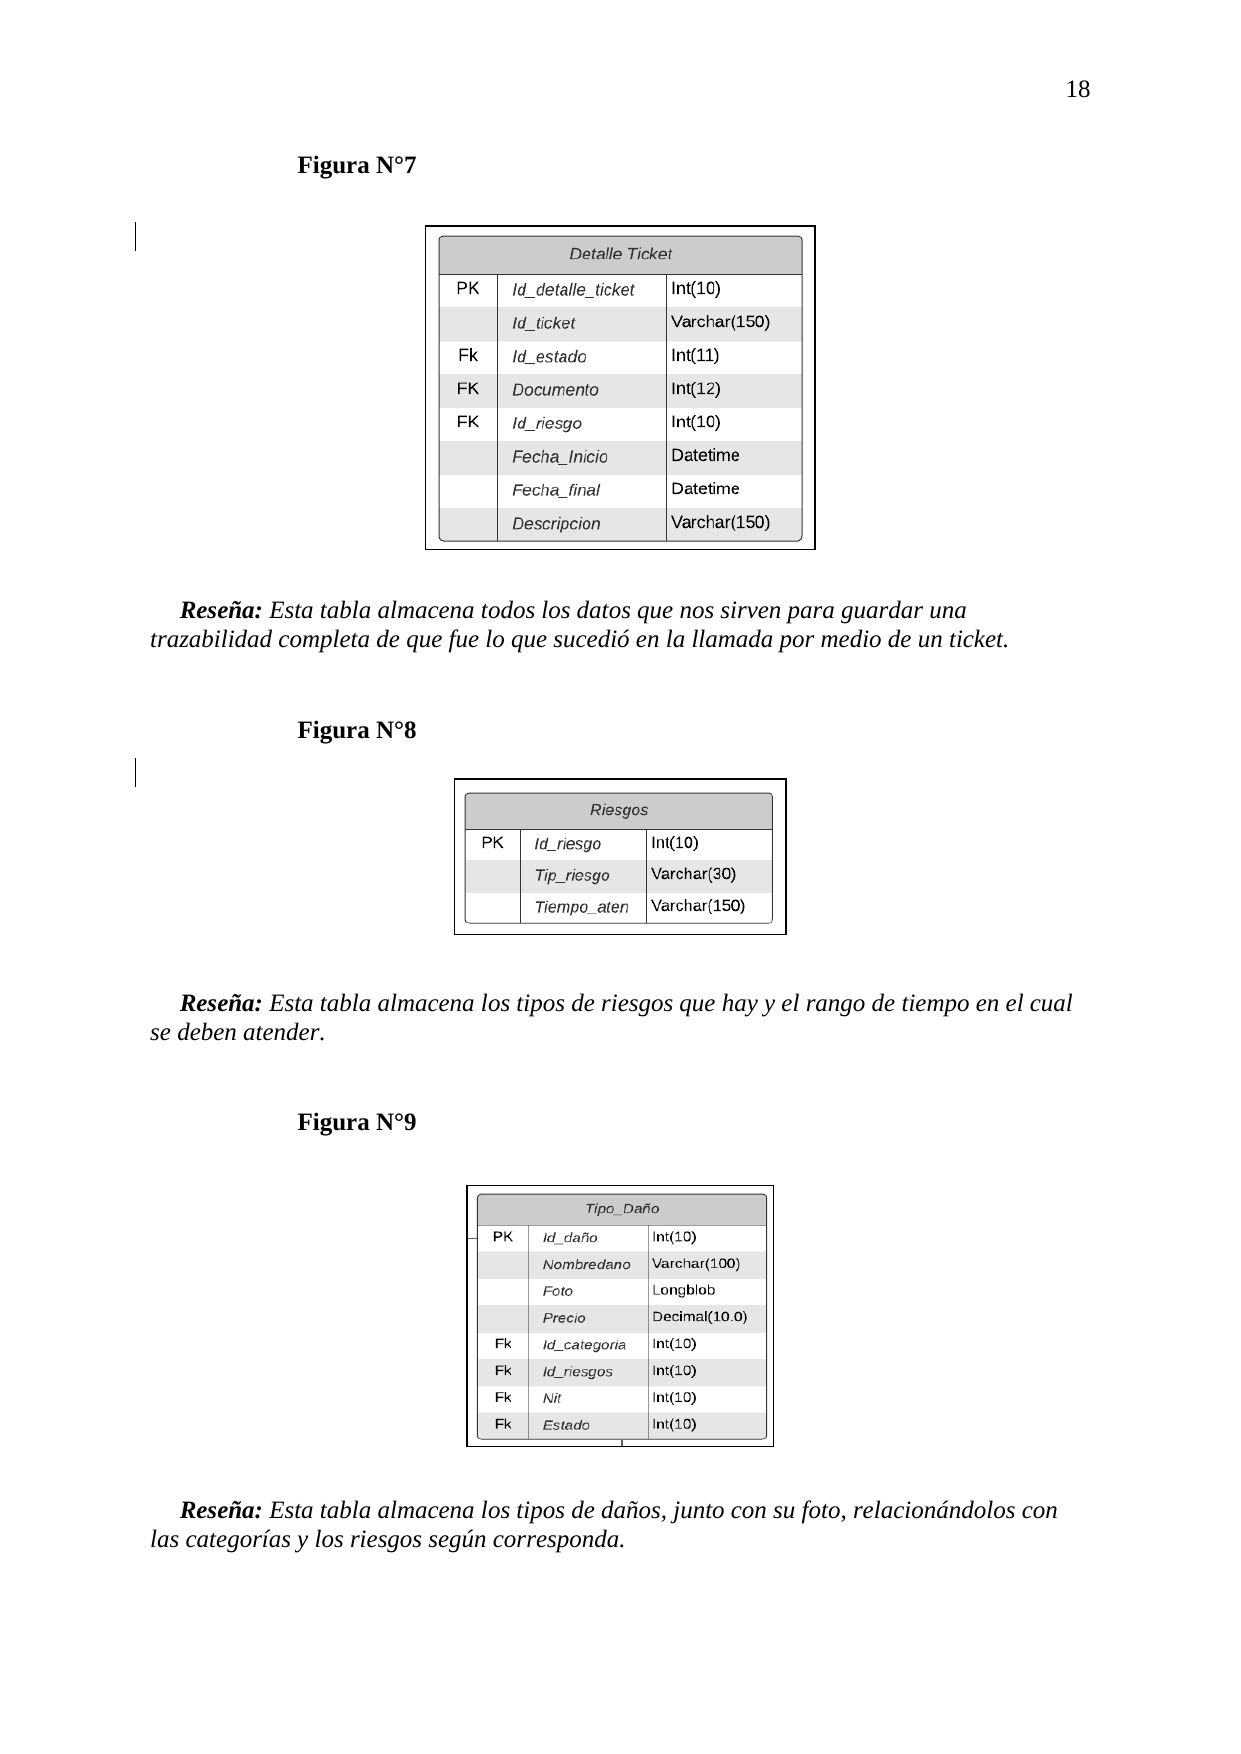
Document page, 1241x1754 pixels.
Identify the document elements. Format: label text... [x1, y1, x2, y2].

subtitle Figura N°7 [224, 150, 1090, 179]
subtitle Figura N°9 [224, 1107, 1090, 1136]
text Reseña: Esta tabla almacena todos los datos que nos sirven para guardar una trazabilidad completa de que fue lo que sucedió en la llamada por medio de un ticket. [150, 596, 1090, 653]
picture [426, 227, 814, 549]
picture [455, 780, 785, 934]
text Reseña: Esta tabla almacena los tipos de daños, junto con su foto, relacionándolos con las categorías y los riesgos según corresponda. [150, 1495, 1090, 1553]
text Reseña: Esta tabla almacena los tipos de riesgos que hay y el rango de tiempo en el cual se deben atender. [150, 988, 1090, 1045]
subtitle Figura N°8 [224, 715, 1090, 743]
picture [468, 1186, 773, 1446]
